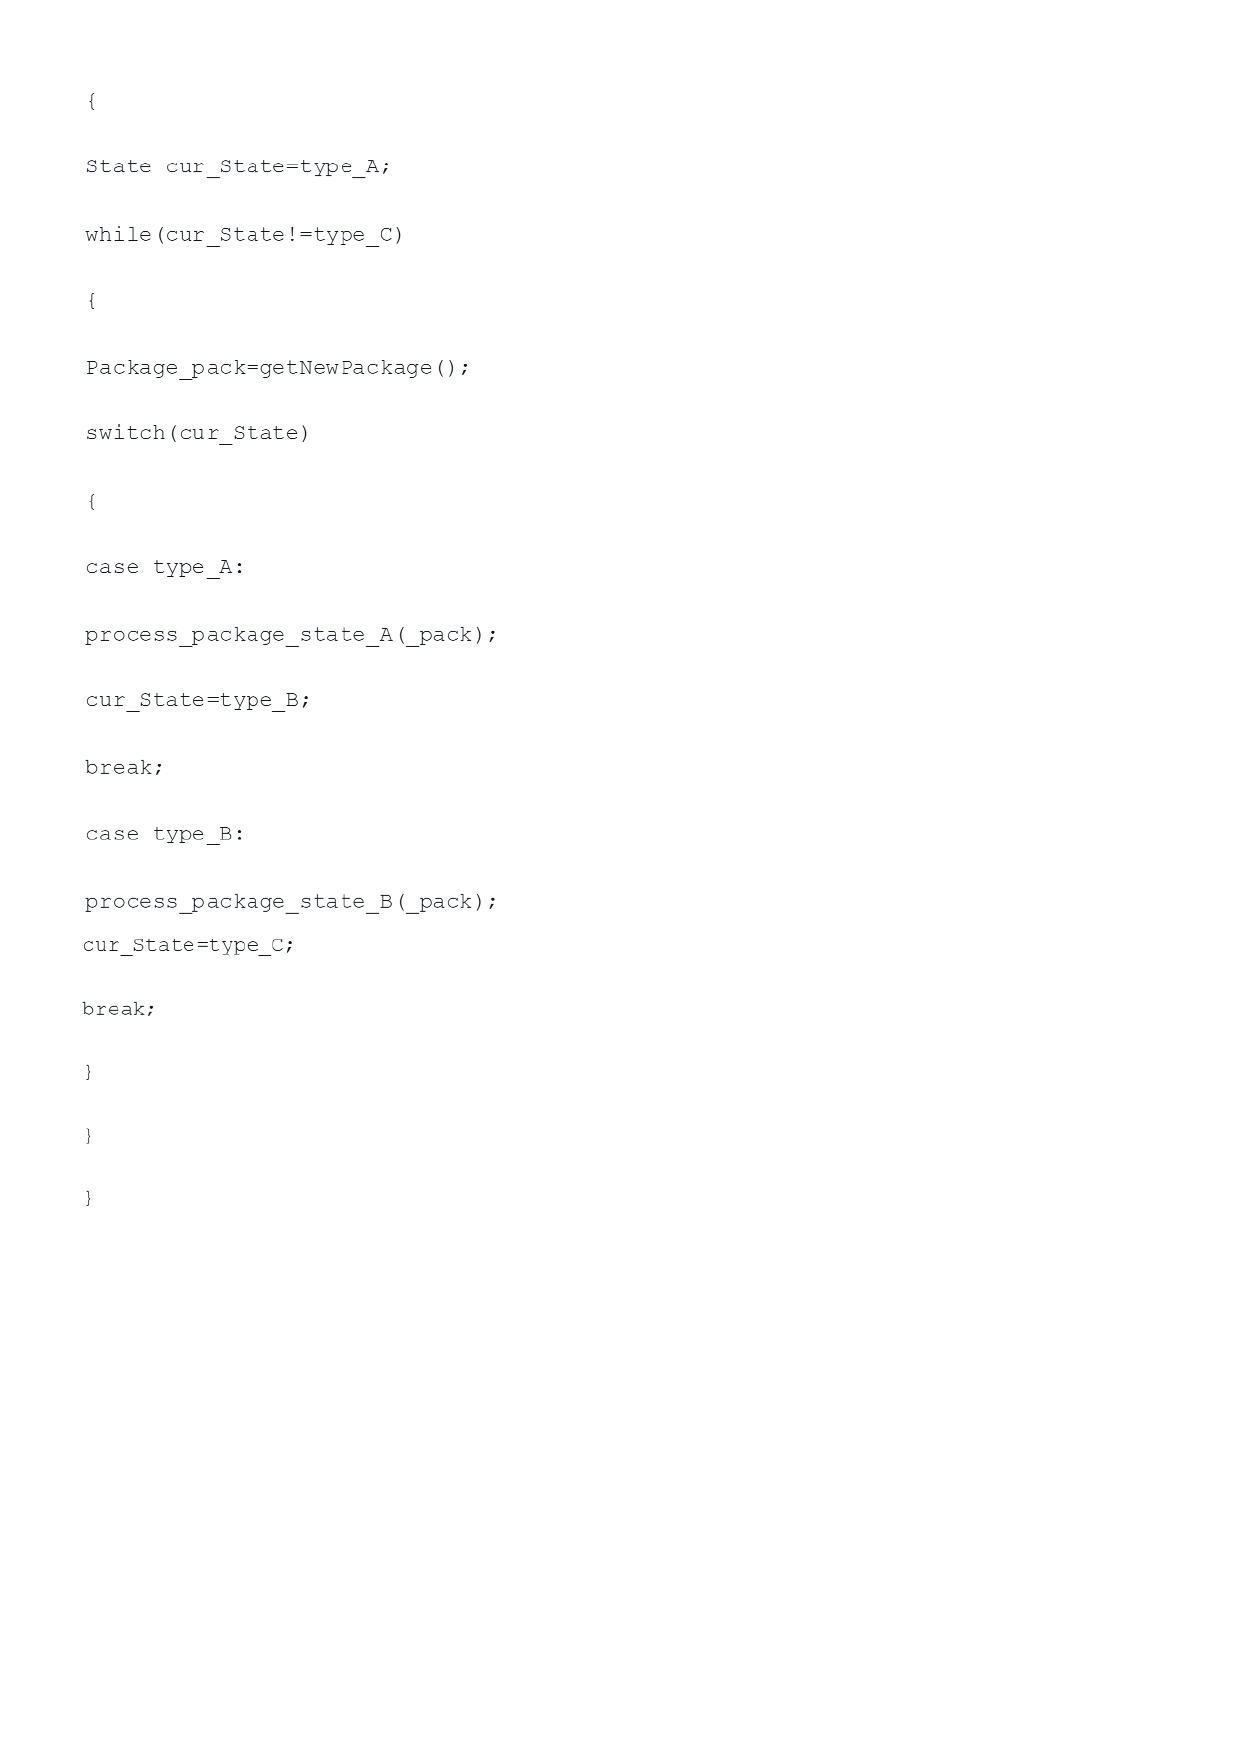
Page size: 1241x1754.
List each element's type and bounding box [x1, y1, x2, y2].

picture [75, 925, 512, 1216]
picture [75, 80, 522, 924]
